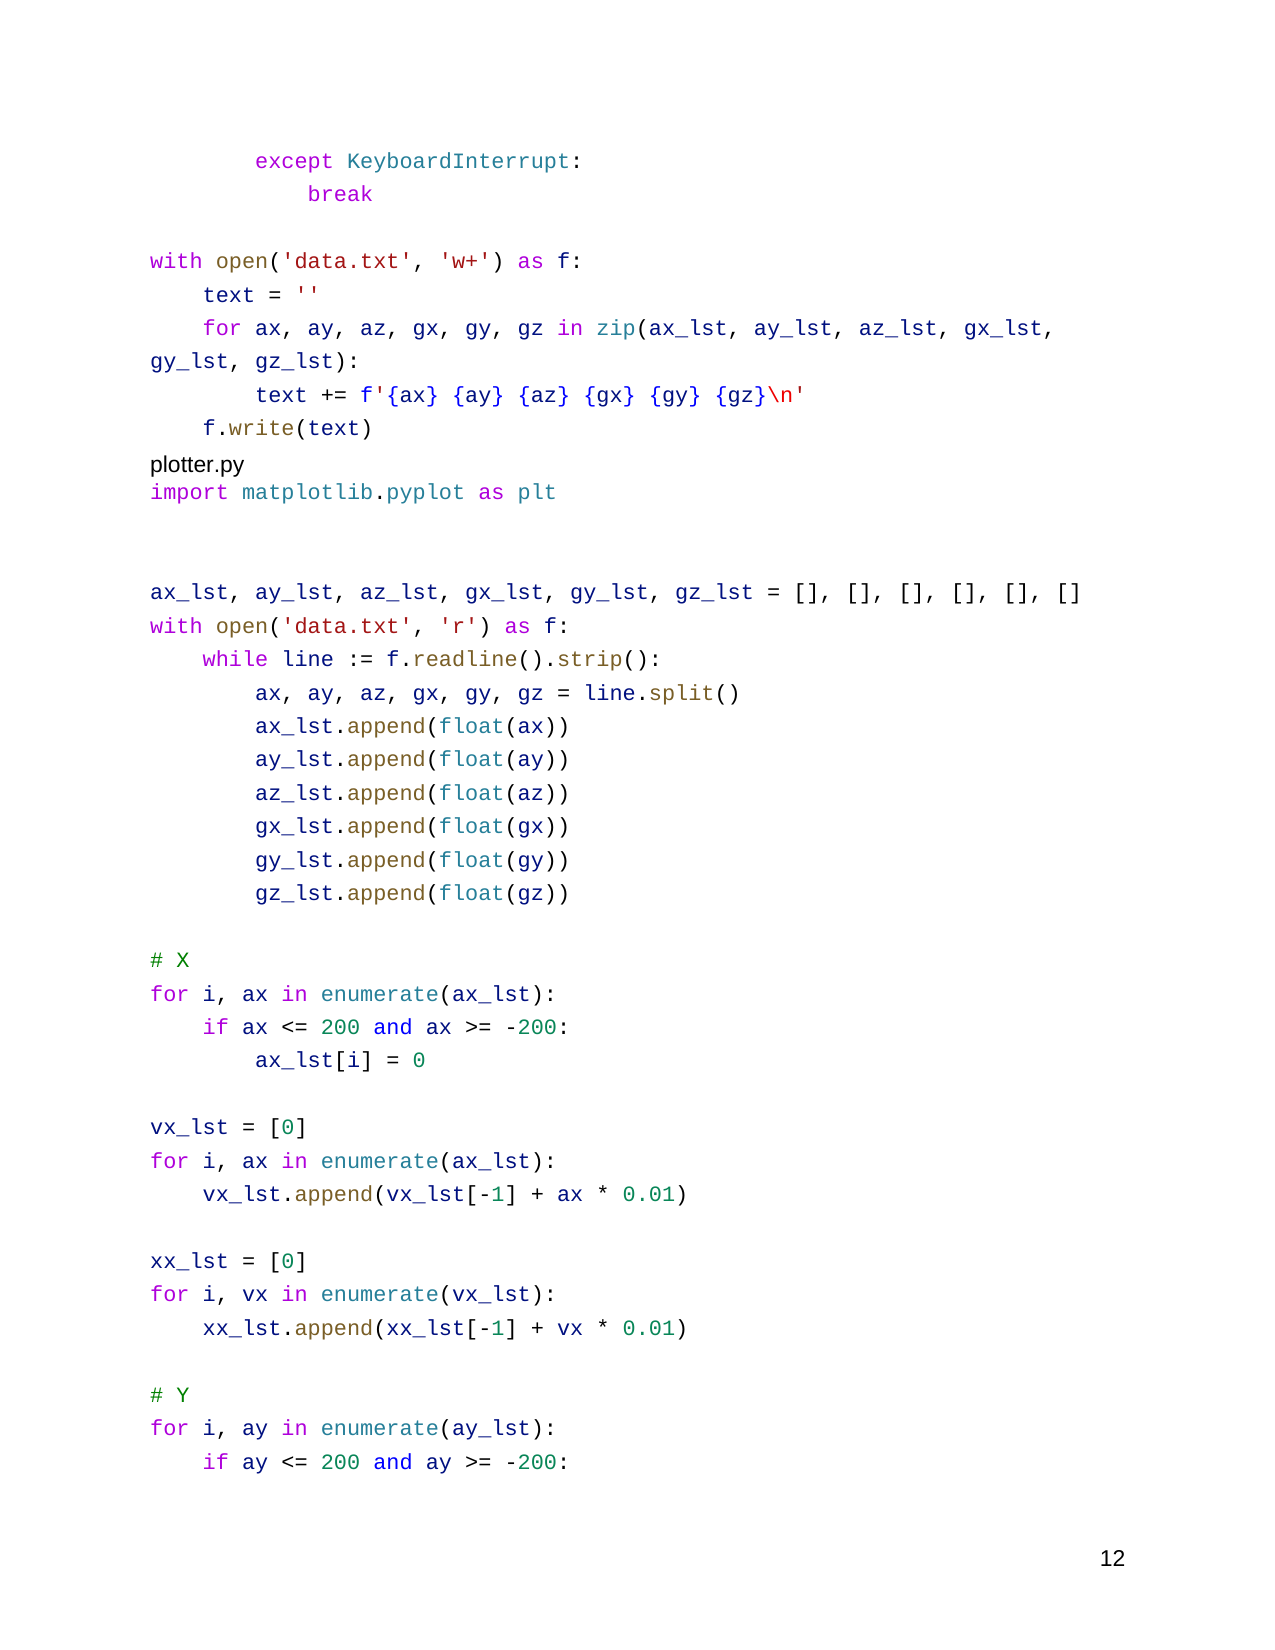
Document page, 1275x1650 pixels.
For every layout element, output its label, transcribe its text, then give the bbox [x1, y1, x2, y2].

text ax_lst.append(float(ax)) [150, 715, 1125, 740]
text plotter.py [150, 451, 1125, 477]
text gy_lst.append(float(gy)) [150, 849, 1125, 874]
text if ay <= 200 and ay >= -200: [150, 1451, 1125, 1476]
text with open('data.txt', 'r') as f: [150, 615, 1125, 640]
text f.write(text) [150, 417, 1125, 442]
text gx_lst.append(float(gx)) [150, 816, 1125, 840]
text while line := f.readline().strip(): [150, 648, 1125, 673]
text # X [150, 949, 1125, 974]
text break [150, 183, 1125, 208]
text ay_lst.append(float(ay)) [150, 749, 1125, 773]
text for i, ay in enumerate(ay_lst): [150, 1417, 1125, 1442]
text ax_lst[i] = 0 [150, 1049, 1125, 1074]
text except KeyboardInterrupt: [150, 150, 1125, 175]
text for i, ax in enumerate(ax_lst): [150, 983, 1125, 1007]
text # Y [150, 1384, 1125, 1409]
text for i, vx in enumerate(vx_lst): [150, 1284, 1125, 1308]
text xx_lst.append(xx_lst[-1] + vx * 0.01) [150, 1317, 1125, 1342]
text text += f'{ax} {ay} {az} {gx} {gy} {gz}\n' [150, 384, 1125, 409]
text ax_lst, ay_lst, az_lst, gx_lst, gy_lst, gz_lst = [], [], [], [], [], [] [150, 581, 1125, 606]
text az_lst.append(float(az)) [150, 782, 1125, 807]
text xx_lst = [0] [150, 1250, 1125, 1275]
text for ax, ay, az, gx, gy, gz in zip(ax_lst, ay_lst, az_lst, gx_lst, gy_lst, gz_lst): [150, 317, 1125, 375]
text import matplotlib.pyplot as plt [150, 481, 1125, 506]
text ax, ay, az, gx, gy, gz = line.split() [150, 682, 1125, 707]
text if ax <= 200 and ax >= -200: [150, 1016, 1125, 1041]
text vx_lst = [0] [150, 1116, 1125, 1141]
text for i, ax in enumerate(ax_lst): [150, 1150, 1125, 1175]
text vx_lst.append(vx_lst[-1] + ax * 0.01) [150, 1183, 1125, 1208]
text gz_lst.append(float(gz)) [150, 882, 1125, 907]
text text = '' [150, 284, 1125, 308]
text with open('data.txt', 'w+') as f: [150, 250, 1125, 275]
